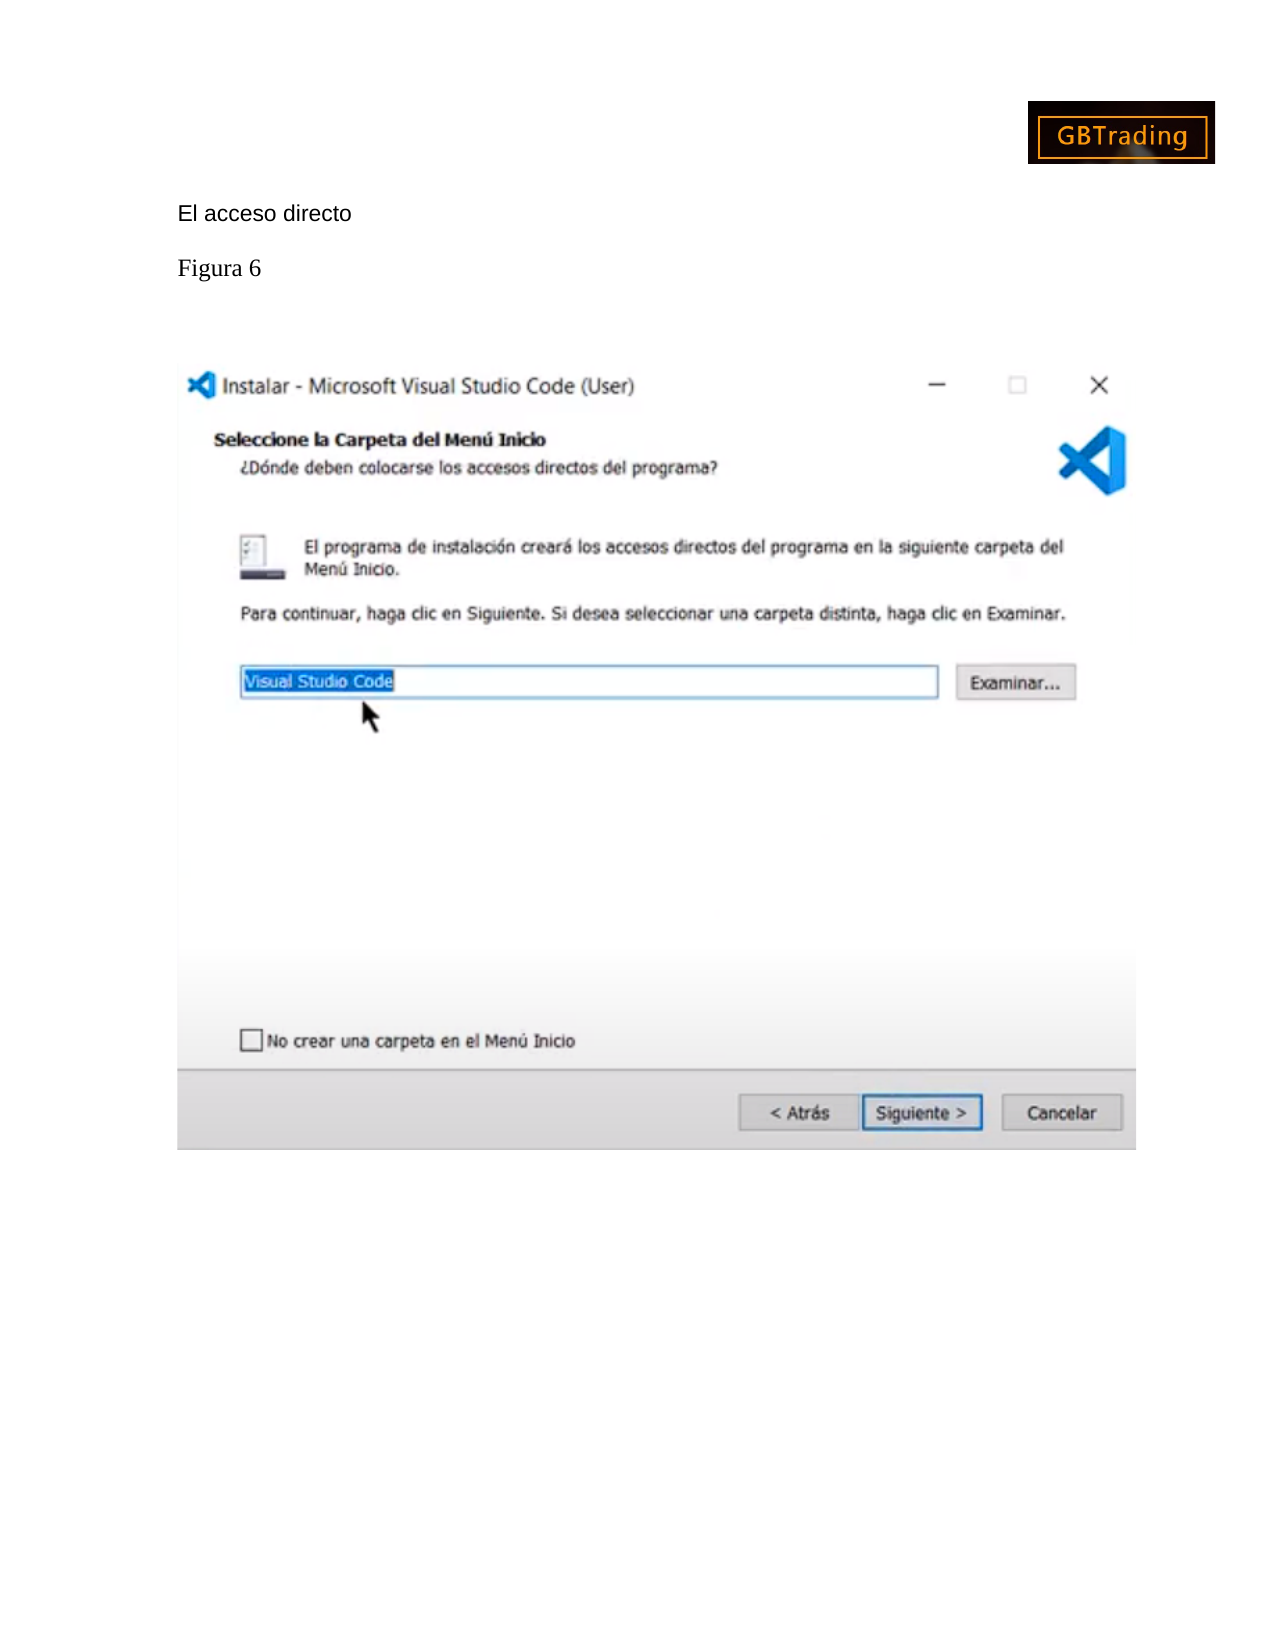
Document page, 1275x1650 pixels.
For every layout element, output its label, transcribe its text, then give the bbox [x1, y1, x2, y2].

picture [177, 363, 1137, 1150]
text El acceso directo [177, 200, 1098, 227]
text Figura 6 [177, 253, 1098, 282]
picture [1028, 101, 1216, 164]
